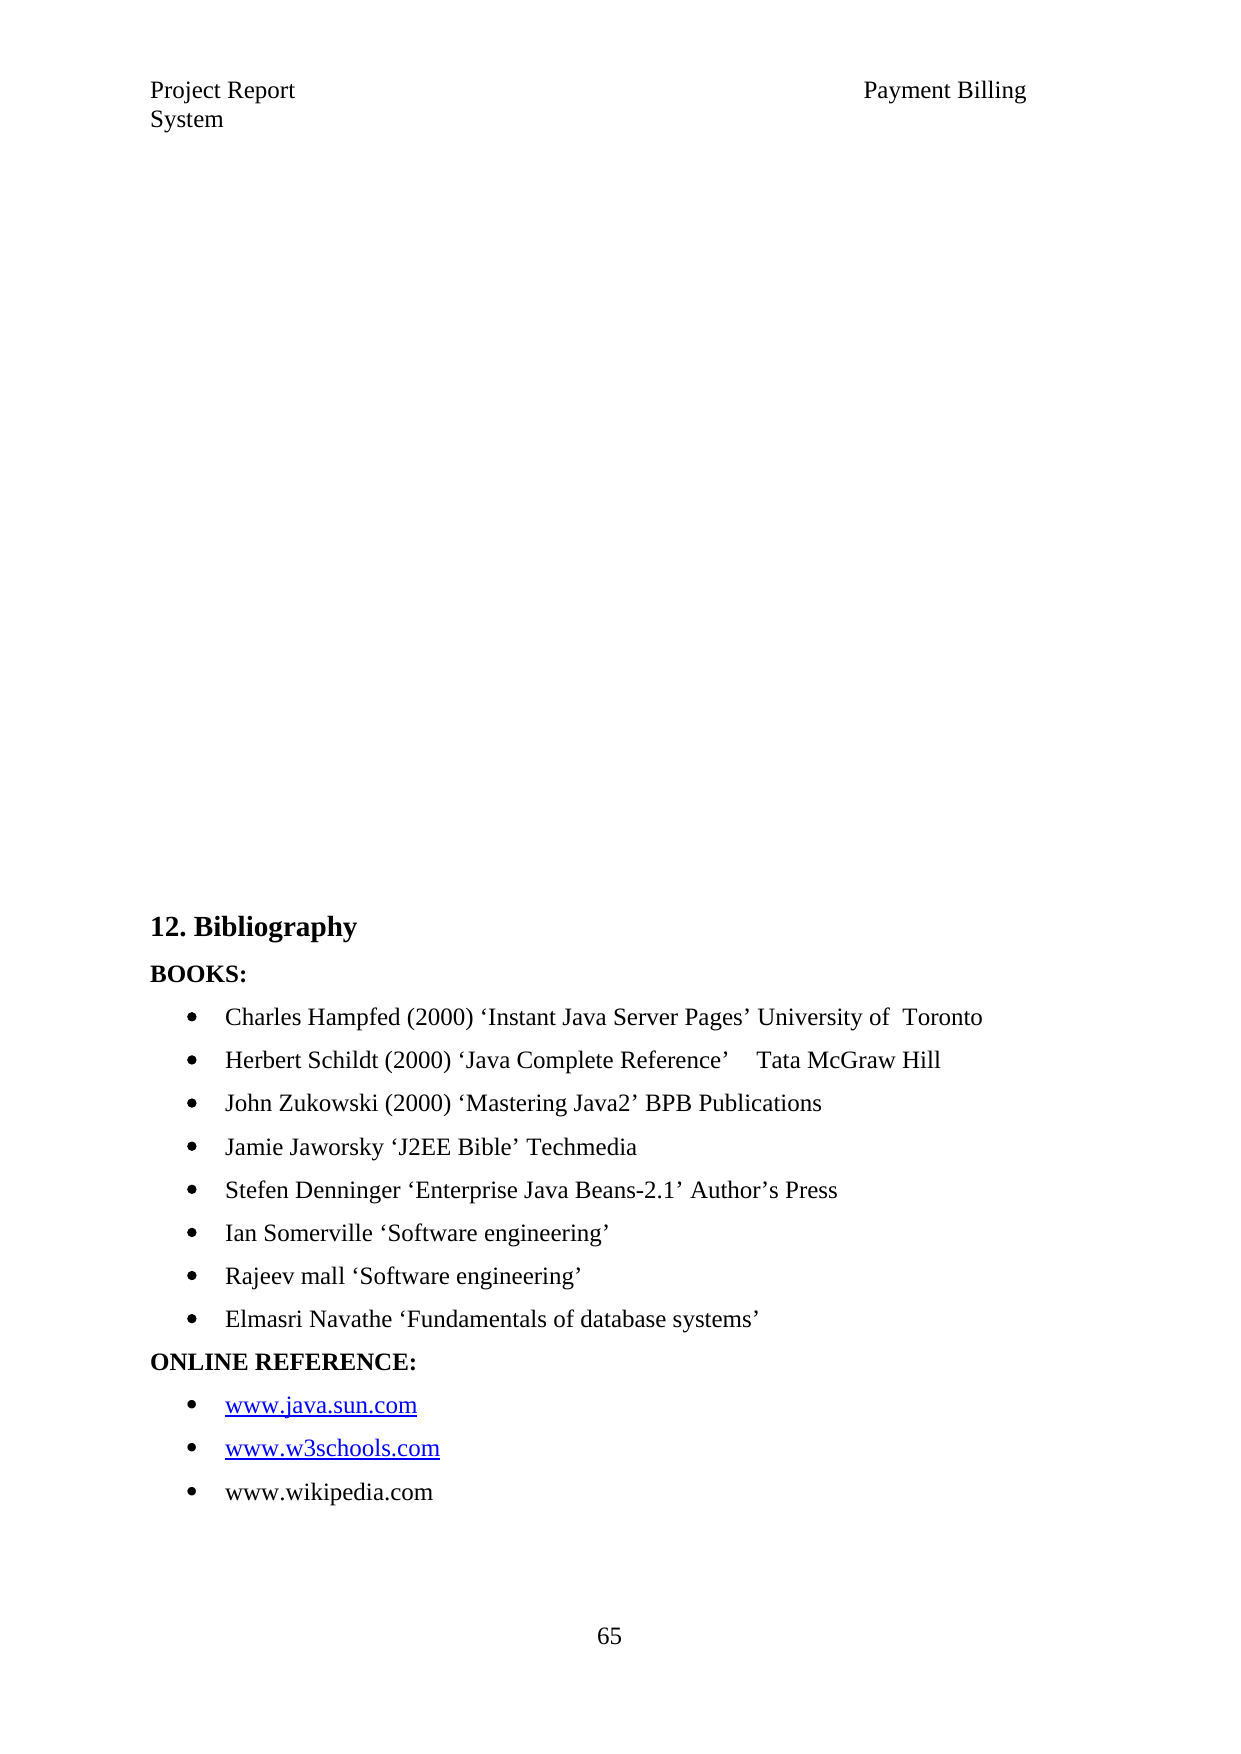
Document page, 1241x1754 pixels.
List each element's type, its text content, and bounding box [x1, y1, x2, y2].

text 12. Bibliography [150, 909, 1068, 942]
list Charles Hampfed (2000) ‘Instant Java Server Pages’ University of Toronto [187, 1002, 1068, 1031]
list Herbert Schildt (2000) ‘Java Complete Reference’ Tata McGraw Hill [187, 1045, 1068, 1074]
list Elmasri Navathe ‘Fundamentals of database systems’ [187, 1304, 1068, 1333]
title BOOKS: [150, 959, 1068, 988]
list John Zukowski (2000) ‘Mastering Java2’ BPB Publications [187, 1088, 1068, 1117]
list Rajeev mall ‘Software engineering’ [187, 1261, 1068, 1290]
list www.java.sun.com [187, 1390, 1068, 1419]
list Ian Somerville ‘Software engineering’ [187, 1218, 1068, 1247]
list Stefen Denninger ‘Enterprise Java Beans-2.1’ Author’s Press [187, 1175, 1068, 1203]
list www.wikipedia.com [187, 1477, 1068, 1505]
text ONLINE REFERENCE: [150, 1347, 1068, 1376]
list www.w3schools.com [187, 1433, 1068, 1462]
list Jamie Jaworsky ‘J2EE Bible’ Techmedia [187, 1132, 1068, 1160]
